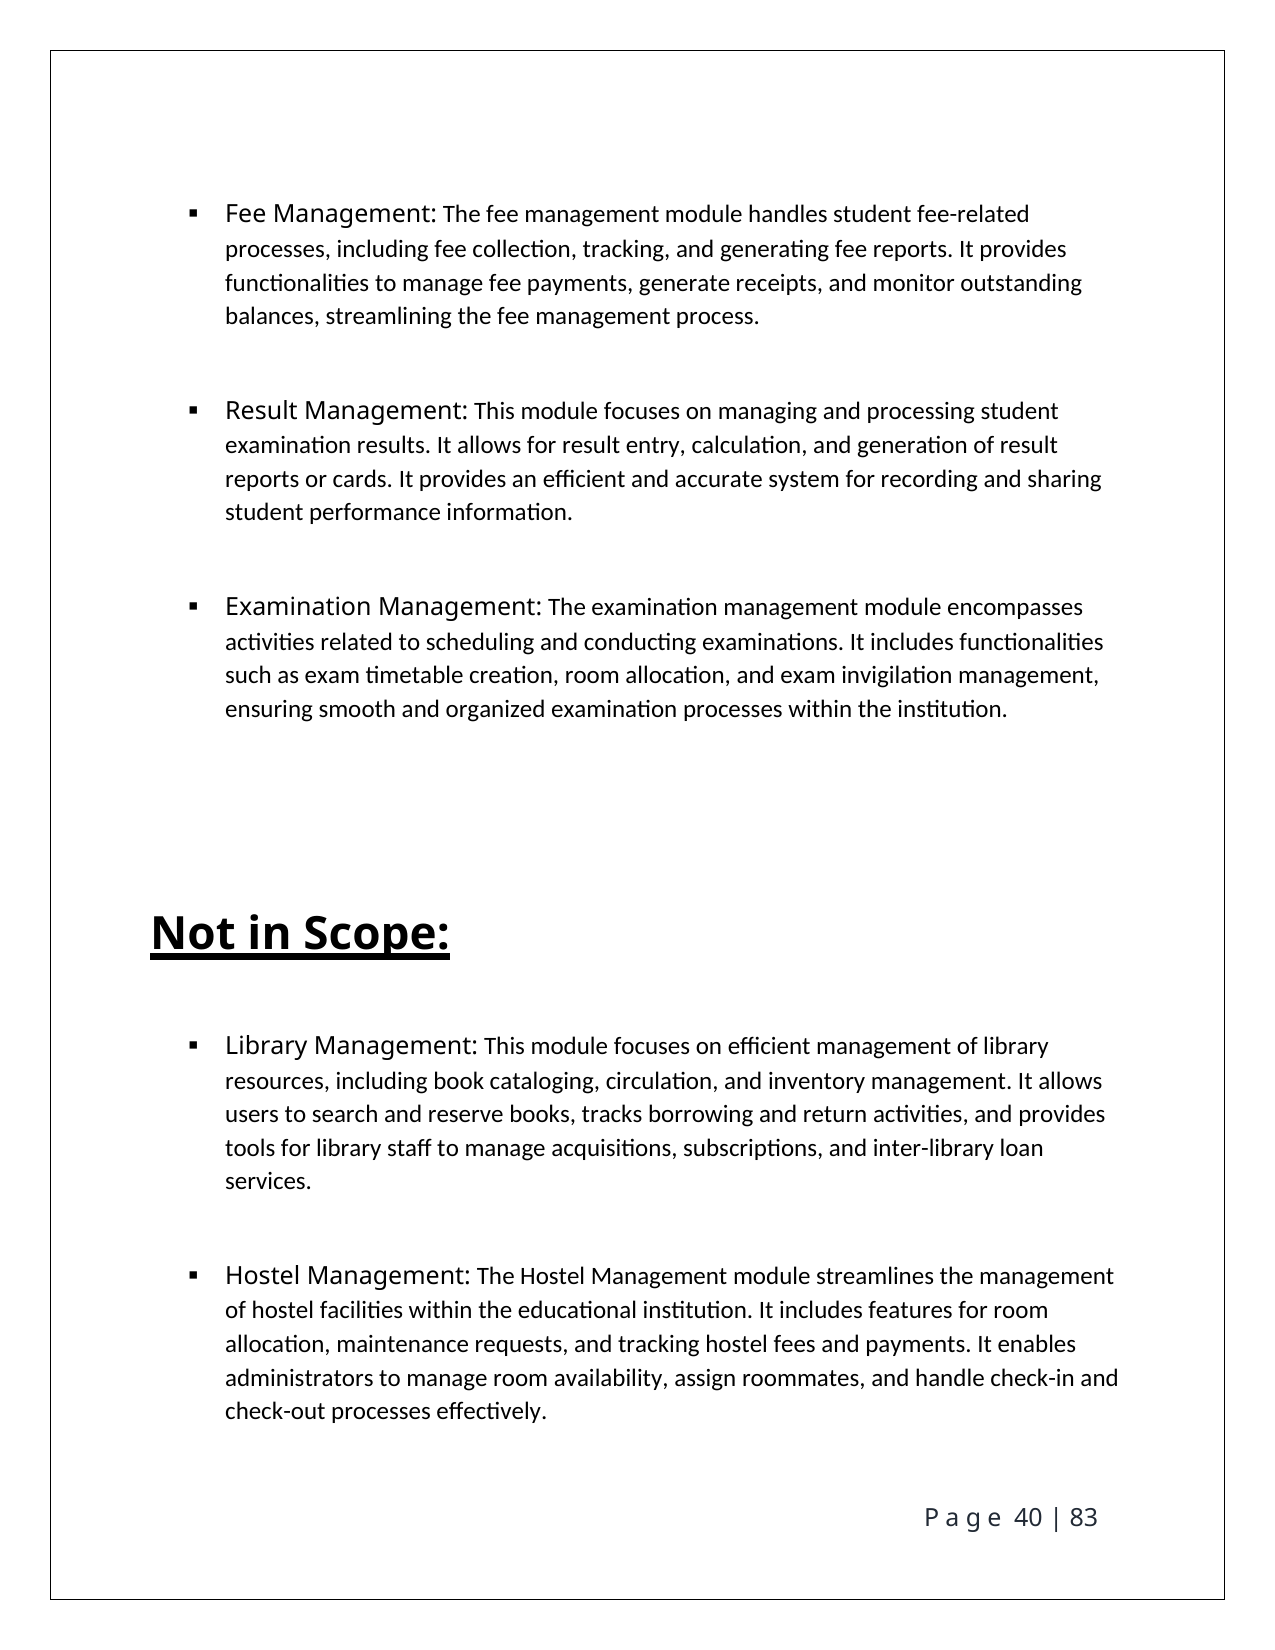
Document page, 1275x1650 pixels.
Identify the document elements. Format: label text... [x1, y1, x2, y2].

list Hostel Management: The Hostel Management module streamlines the management of hostel facilities within the educational institution. It includes features for room allocation, maintenance requests, and tracking hostel fees and payments. It enables administrators to manage room availability, assign roommates, and handle check-in and check-out processes effectively. [187, 1257, 1125, 1426]
list Fee Management: The fee management module handles student fee-related processes, including fee collection, tracking, and generating fee reports. It provides functionalities to manage fee payments, generate receipts, and monitor outstanding balances, streamlining the fee management process. [187, 196, 1125, 331]
text Not in Scope: [150, 901, 1125, 963]
list Examination Management: The examination management module encompasses activities related to scheduling and conducting examinations. It includes functionalities such as exam timetable creation, room allocation, and exam invigilation management, ensuring smooth and organized examination processes within the institution. [187, 588, 1125, 723]
list Result Management: This module focuses on managing and processing student examination results. It allows for result entry, calculation, and generation of result reports or cards. It provides an efficient and accurate system for recording and sharing student performance information. [187, 392, 1125, 527]
list Library Management: This module focuses on efficient management of library resources, including book cataloging, circulation, and inventory management. It allows users to search and reserve books, tracks borrowing and return activities, and provides tools for library staff to manage acquisitions, subscriptions, and inter-library loan services. [187, 1028, 1125, 1196]
